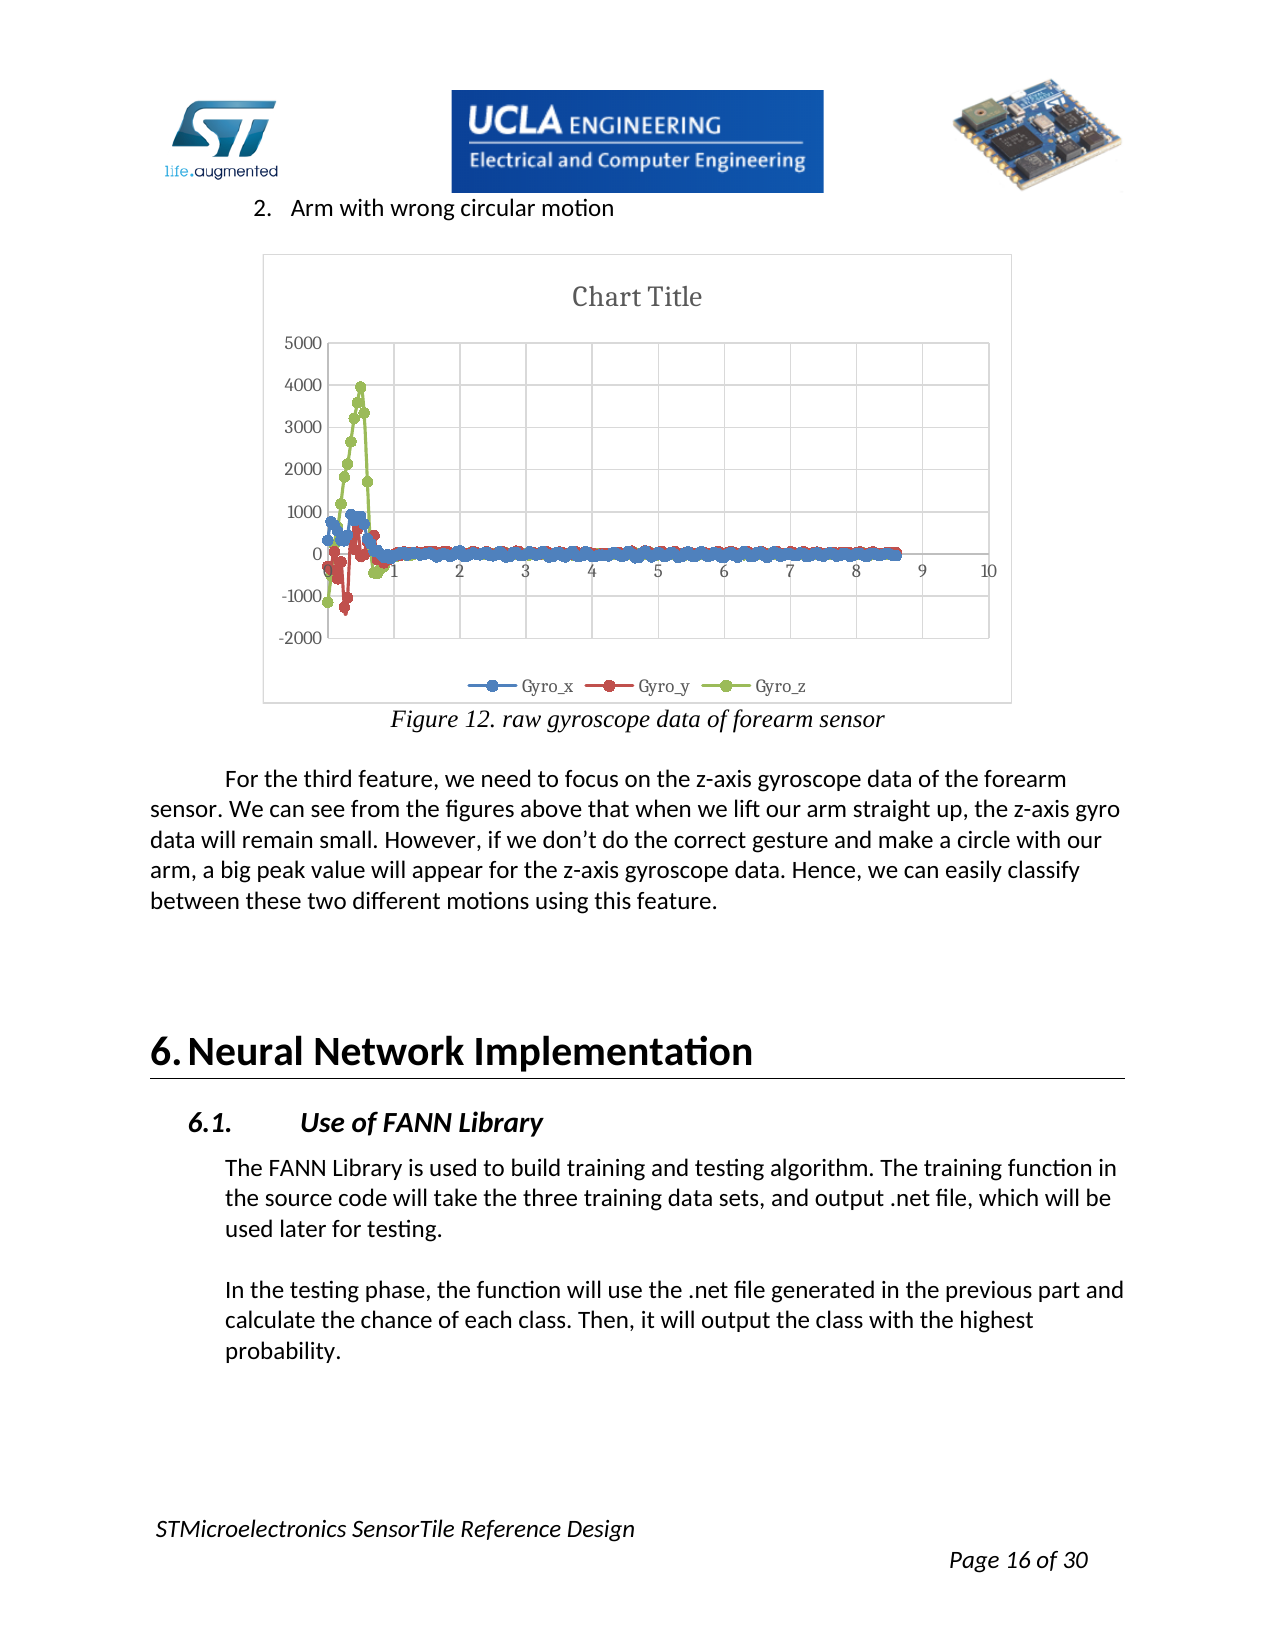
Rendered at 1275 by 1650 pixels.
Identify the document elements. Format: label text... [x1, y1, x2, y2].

subtitle Use of FANN Library [187, 1104, 1125, 1139]
text In the testing phase, the function will use the .net file generated in the previous part and calculate the chance of each class. Then, it will output the class with the highest probability. [225, 1274, 1125, 1366]
picture [451, 90, 824, 193]
list Arm with wrong circular motion [253, 193, 1125, 223]
picture [949, 75, 1125, 193]
text The FANN Library is used to build training and testing algorithm. The training function in the source code will take the three training data sets, and output .net file, which will be used later for testing. [225, 1152, 1125, 1243]
picture [150, 83, 295, 193]
text For the third feature, we need to focus on the z-axis gyroscope data of the forearm sensor. We can see from the figures above that when we lift our arm straight up, the z-axis gyro data will remain small. However, if we don’t do the correct gesture and make a circle with our arm, a big peak value will appear for the z-axis gyroscope data. Hence, we can easily classify between these two different motions using this feature. [150, 763, 1125, 916]
text Figure 12. raw gyroscope data of forearm sensor [150, 704, 1125, 732]
subtitle Neural Network Implementation [150, 1025, 1125, 1078]
